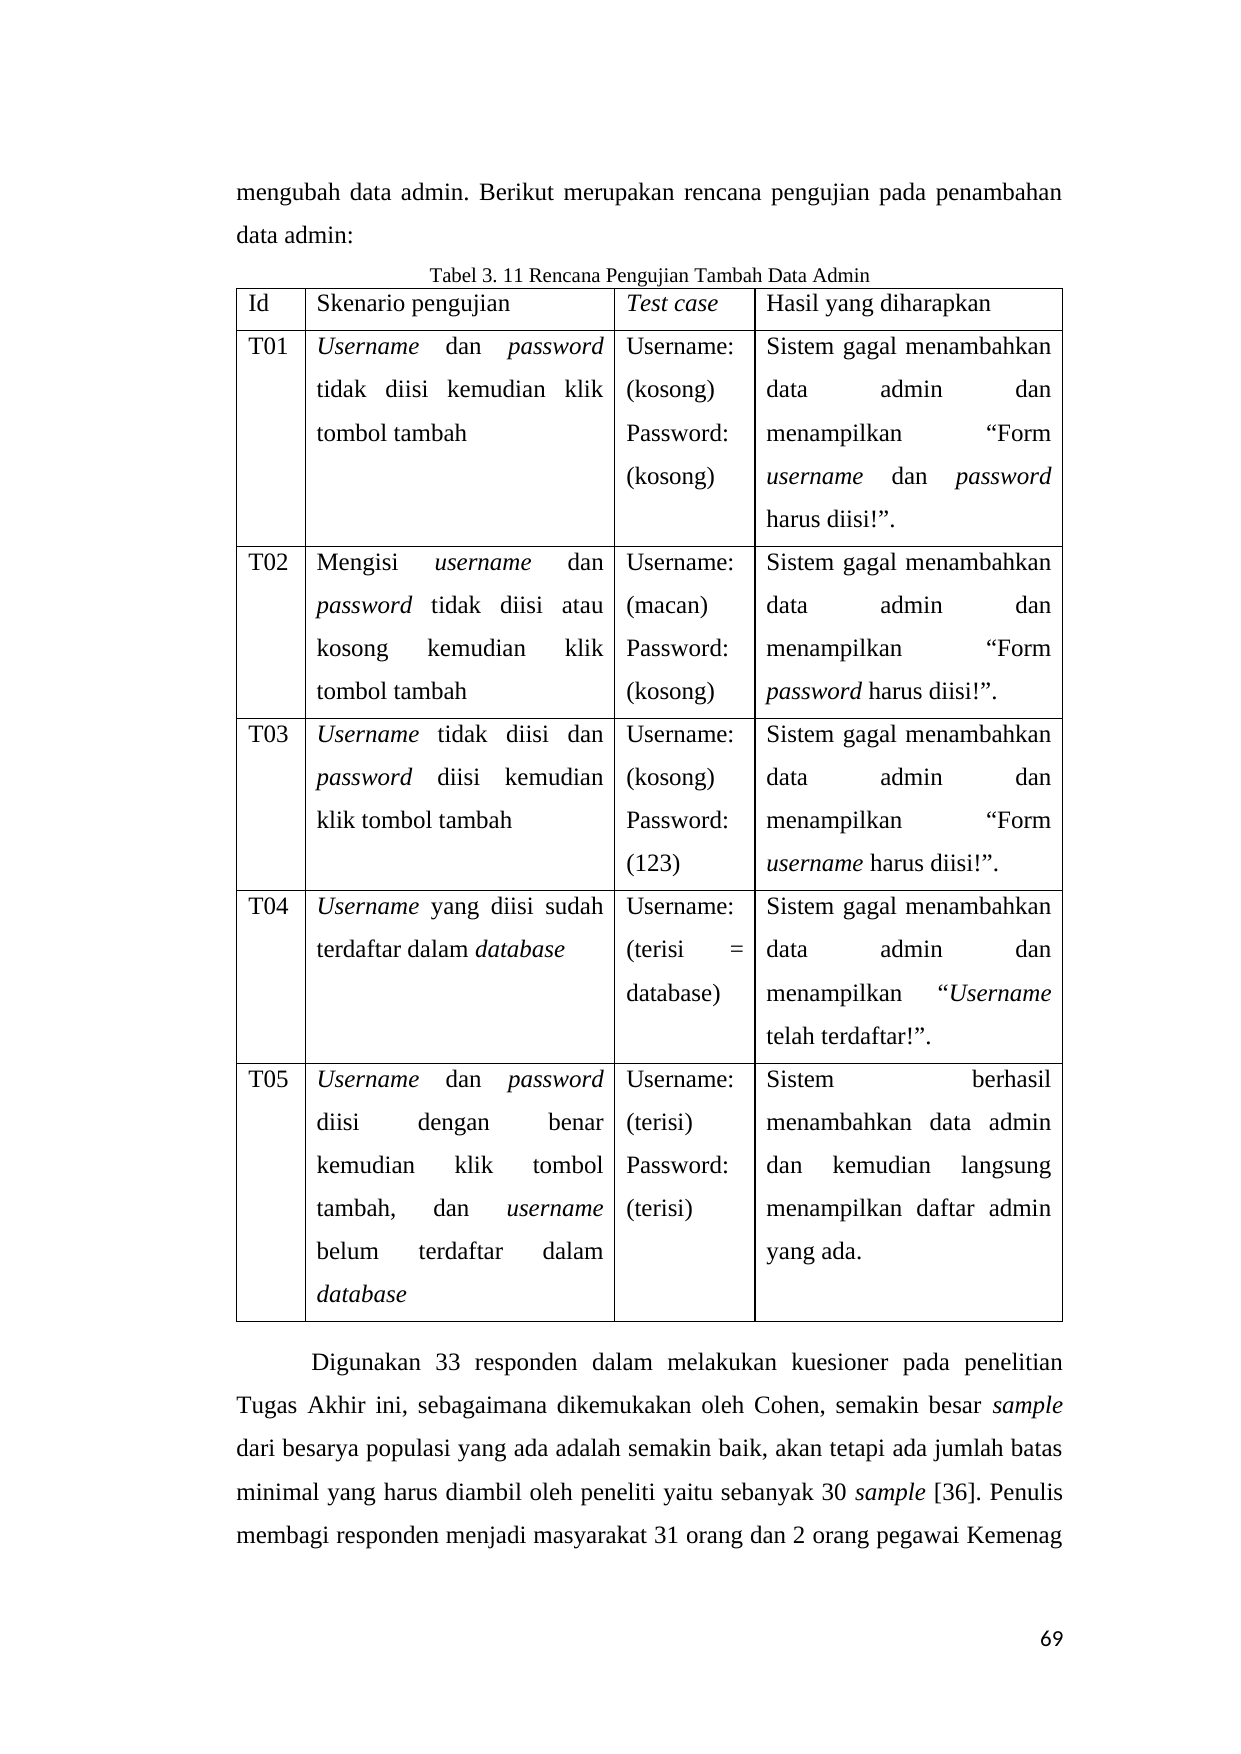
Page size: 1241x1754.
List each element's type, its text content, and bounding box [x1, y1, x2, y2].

table_cell Username: (terisi = database) [615, 891, 754, 1063]
table_cell T05 [237, 1064, 305, 1321]
table_cell Username dan password tidak diisi kemudian klik tombol tambah [306, 331, 614, 546]
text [236, 177, 1063, 249]
table_cell Username tidak diisi dan password diisi kemudian klik tombol tambah [306, 719, 614, 890]
table_cell Sistem berhasil menambahkan data admin dan kemudian langsung menampilkan daftar admin yang ada. [756, 1064, 1062, 1321]
table_cell Mengisi username dan password tidak diisi atau kosong kemudian klik tombol tambah [306, 547, 614, 718]
table_cell Username yang diisi sudah terdaftar dalam database [306, 891, 614, 1063]
table_header Hasil yang diharapkan [756, 289, 1062, 330]
table_header Skenario pengujian [306, 289, 614, 330]
table_header Id [237, 289, 305, 330]
table_cell Username dan password diisi dengan benar kemudian klik tombol tambah, dan username belum terdaftar dalam database [306, 1064, 614, 1321]
table_cell Sistem gagal menambahkan data admin dan menampilkan “Form username dan password harus diisi!”. [756, 331, 1062, 546]
table_cell Username: (kosong) Password: (123) [615, 719, 754, 890]
table_cell T03 [237, 719, 305, 890]
table_cell Sistem gagal menambahkan data admin dan menampilkan “Username telah terdaftar!”. [756, 891, 1062, 1063]
table_cell Sistem gagal menambahkan data admin dan menampilkan “Form username harus diisi!”. [756, 719, 1062, 890]
table_cell Username: (kosong) Password: (kosong) [615, 331, 754, 546]
table_cell T02 [237, 547, 305, 718]
table_cell Username: (macan) Password: (kosong) [615, 547, 754, 718]
table_cell T04 [237, 891, 305, 1063]
table_cell T01 [237, 331, 305, 546]
table_cell Username: (terisi) Password: (terisi) [615, 1064, 754, 1321]
table_cell Sistem gagal menambahkan data admin dan menampilkan “Form password harus diisi!”. [756, 547, 1062, 718]
text Tabel 3. 11 Rencana Pengujian Tambah Data Admin [236, 263, 1063, 287]
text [236, 1347, 1063, 1548]
table_header Test case [615, 289, 754, 330]
